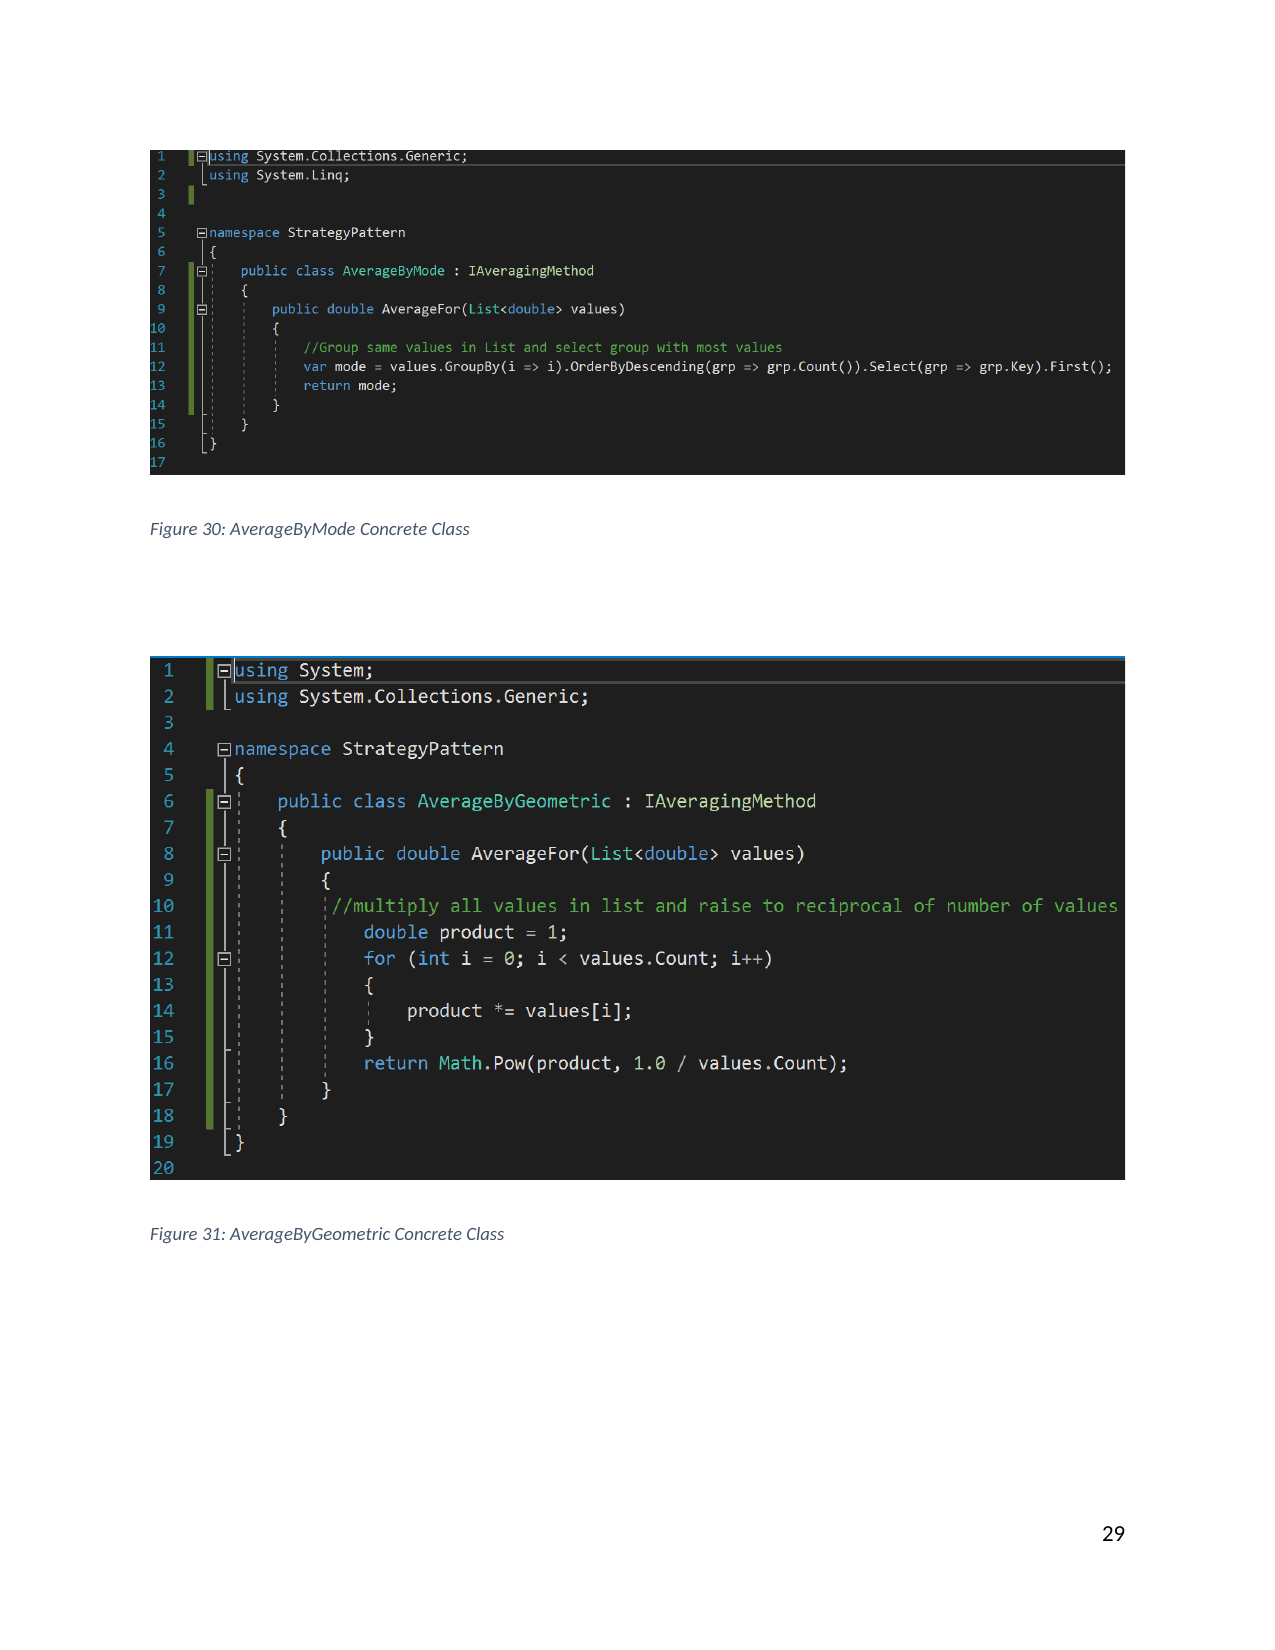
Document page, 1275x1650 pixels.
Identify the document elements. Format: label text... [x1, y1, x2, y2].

text Figure 31: AverageByGeometric Concrete Class [150, 1222, 1125, 1245]
text Figure 30: AverageByMode Concrete Class [150, 517, 1125, 540]
picture [150, 150, 1125, 475]
picture [150, 656, 1125, 1180]
